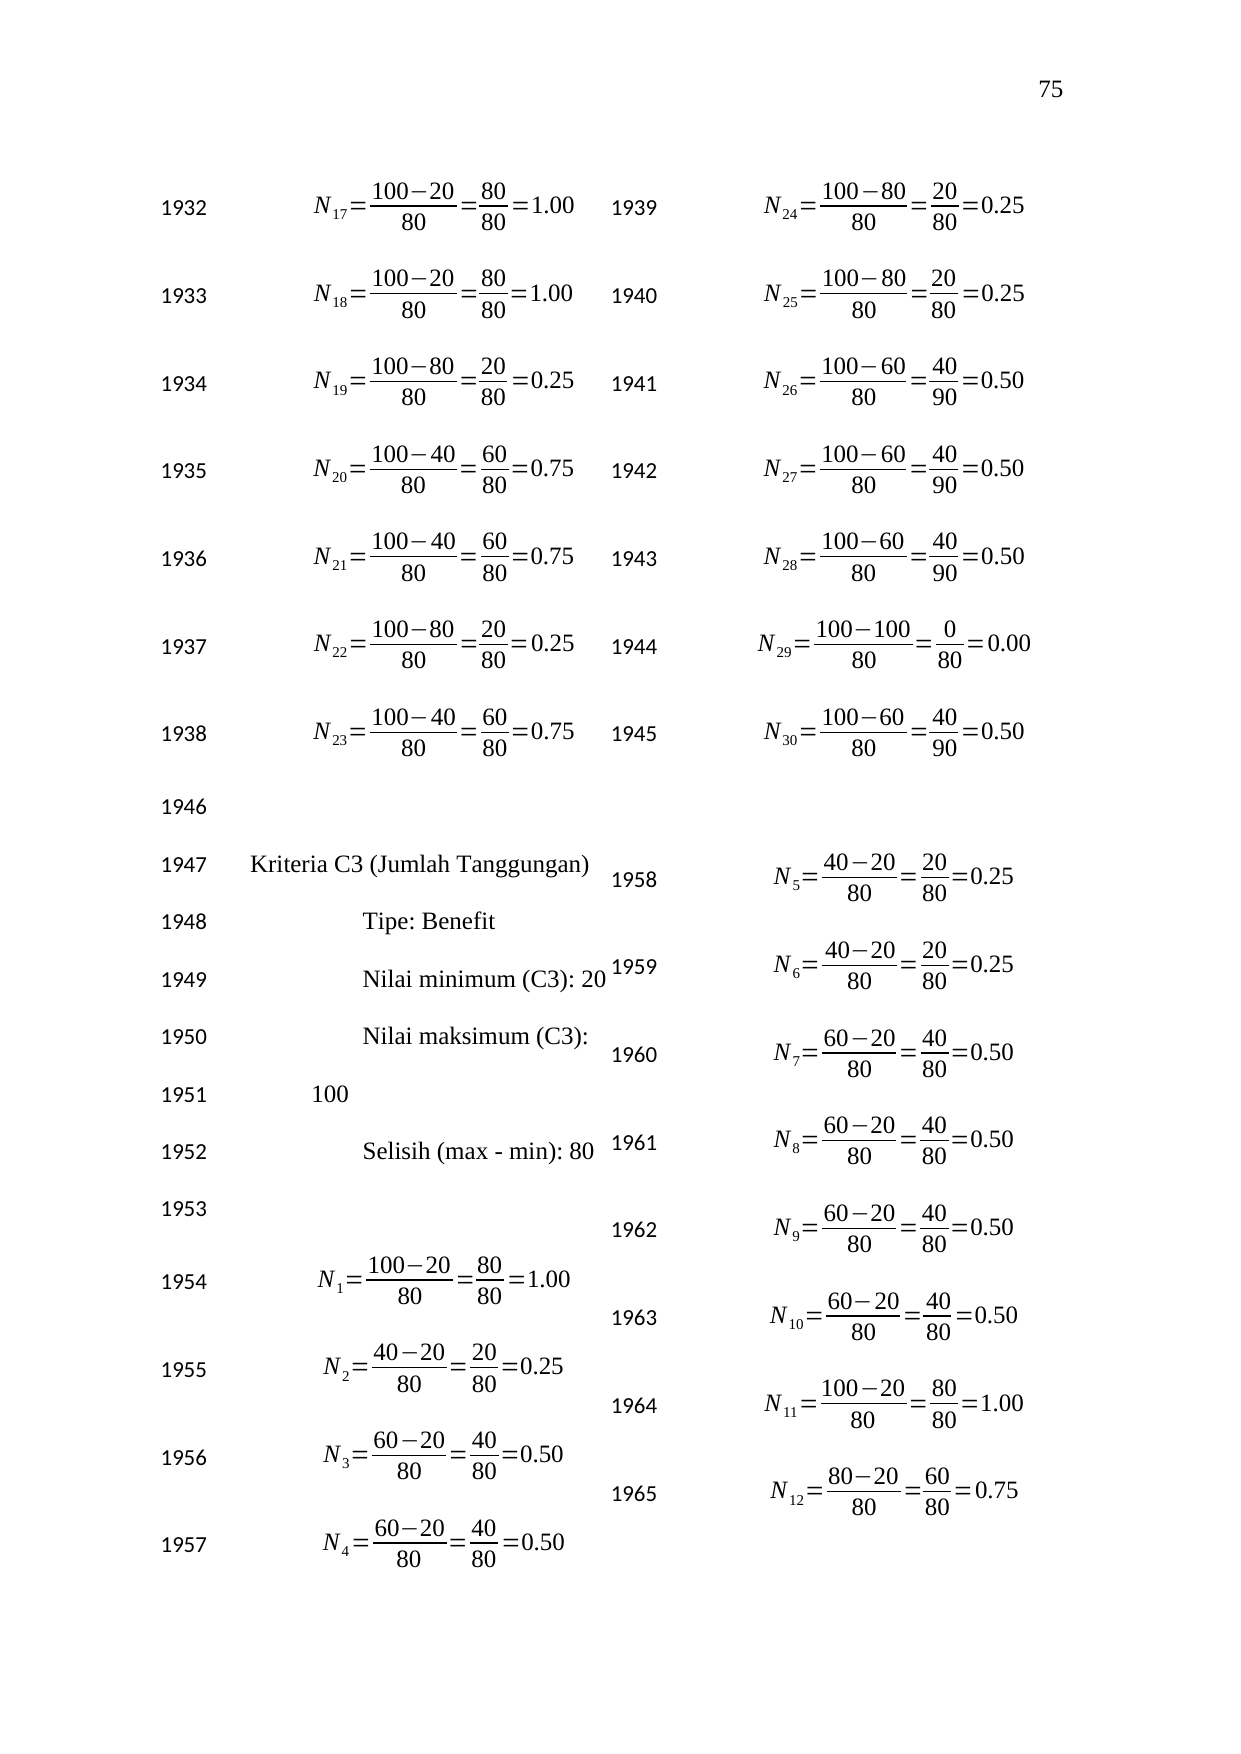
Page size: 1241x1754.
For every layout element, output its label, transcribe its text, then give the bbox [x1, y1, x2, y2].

text Tipe: Benefit [311, 906, 613, 935]
text Nilai minimum (C3): 20 [311, 964, 613, 992]
text Selisih (max - min): 80 [311, 1136, 613, 1165]
text Nilai maksimum (C3): 100 [311, 1021, 613, 1107]
text Kriteria C3 (Jumlah Tanggungan) [250, 849, 613, 877]
